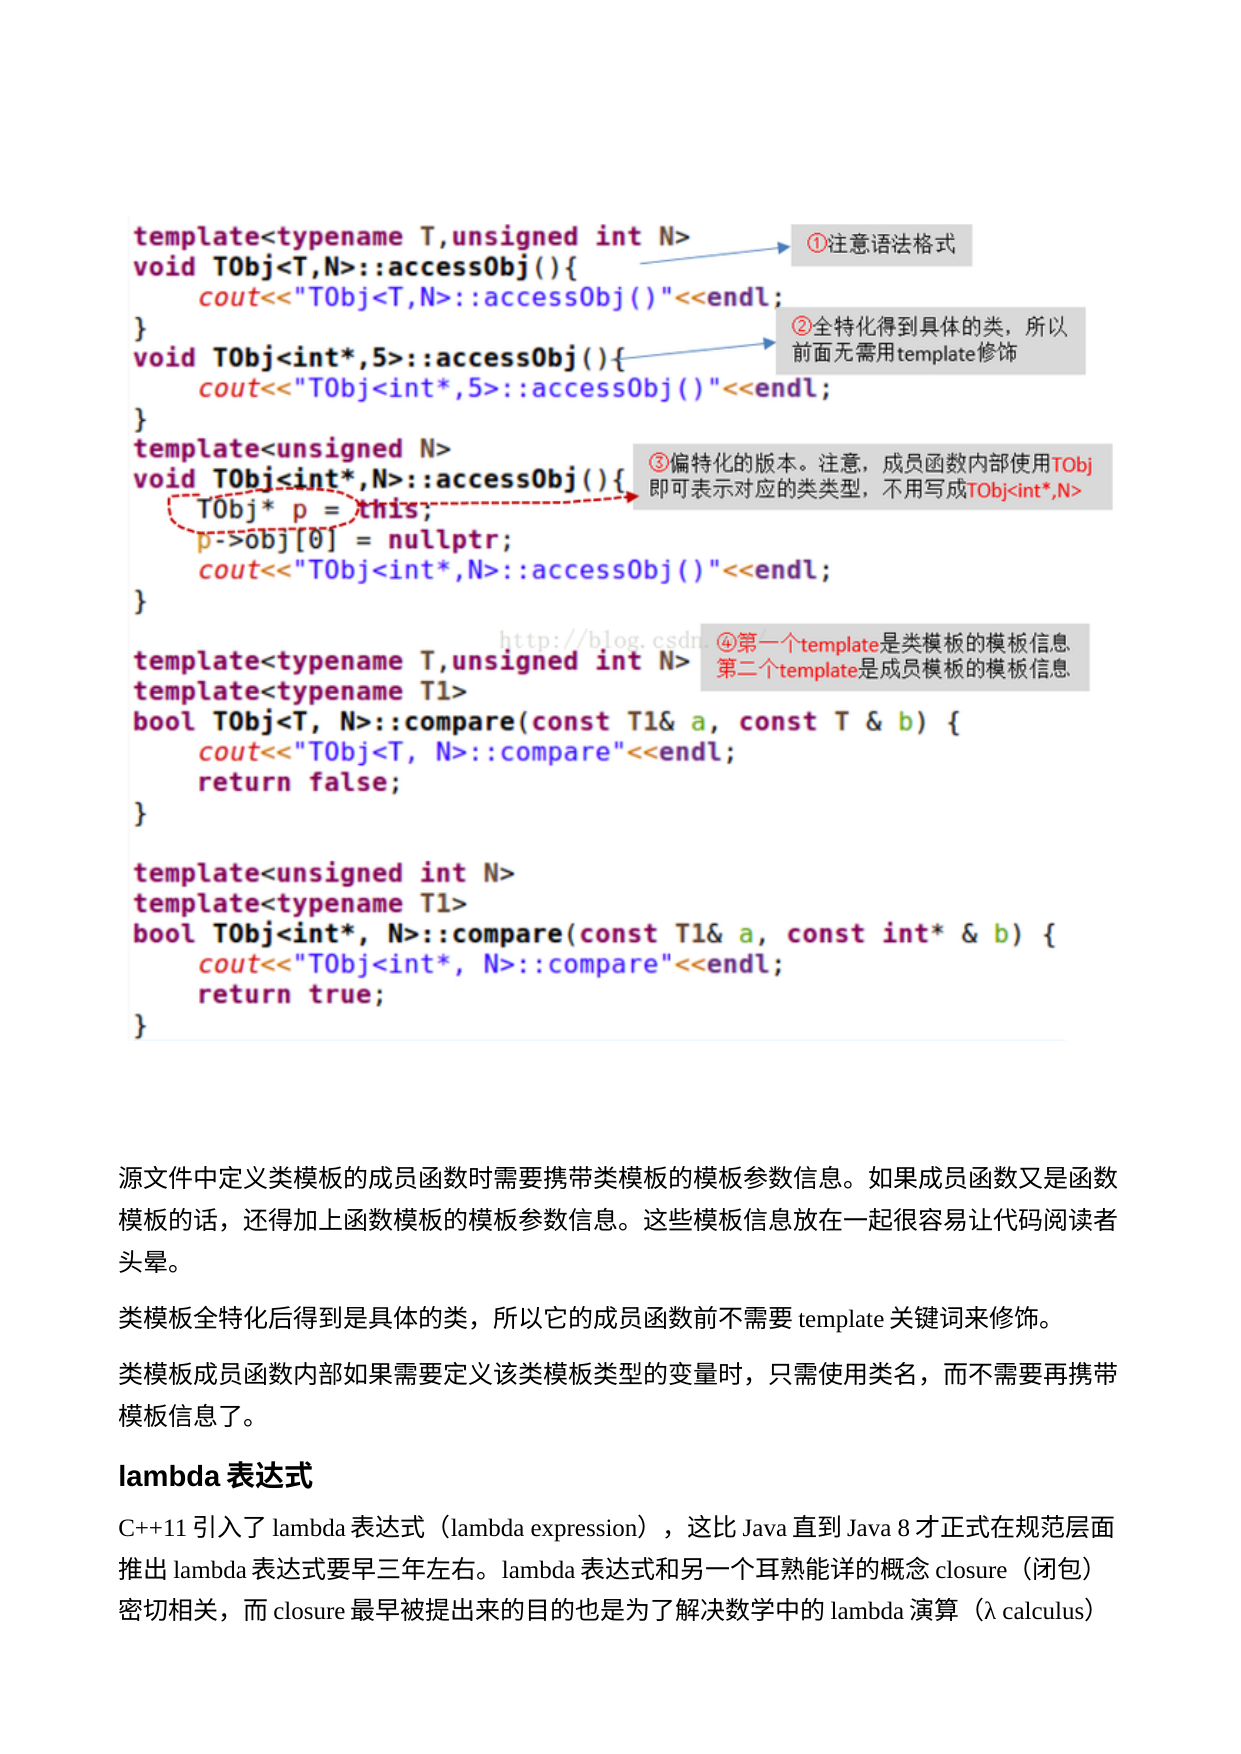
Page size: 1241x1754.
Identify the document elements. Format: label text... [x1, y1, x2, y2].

picture [118, 213, 1123, 1041]
text 类模板全特化后得到是具体的类，所以它的成员函数前不需要template关键词来修饰。 [118, 1298, 1122, 1335]
text 源文件中定义类模板的成员函数时需要携带类模板的模板参数信息。如果成员函数又是函数模板的话，还得加上函数模板的模板参数信息。这些模板信息放在一起很容易让代码阅读者头晕。 [118, 1159, 1122, 1278]
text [118, 1507, 1122, 1627]
text 类模板成员函数内部如果需要定义该类模板类型的变量时，只需使用类名，而不需要再携带模板信息了。 [118, 1355, 1122, 1433]
subtitle lambda表达式 [118, 1453, 1122, 1495]
